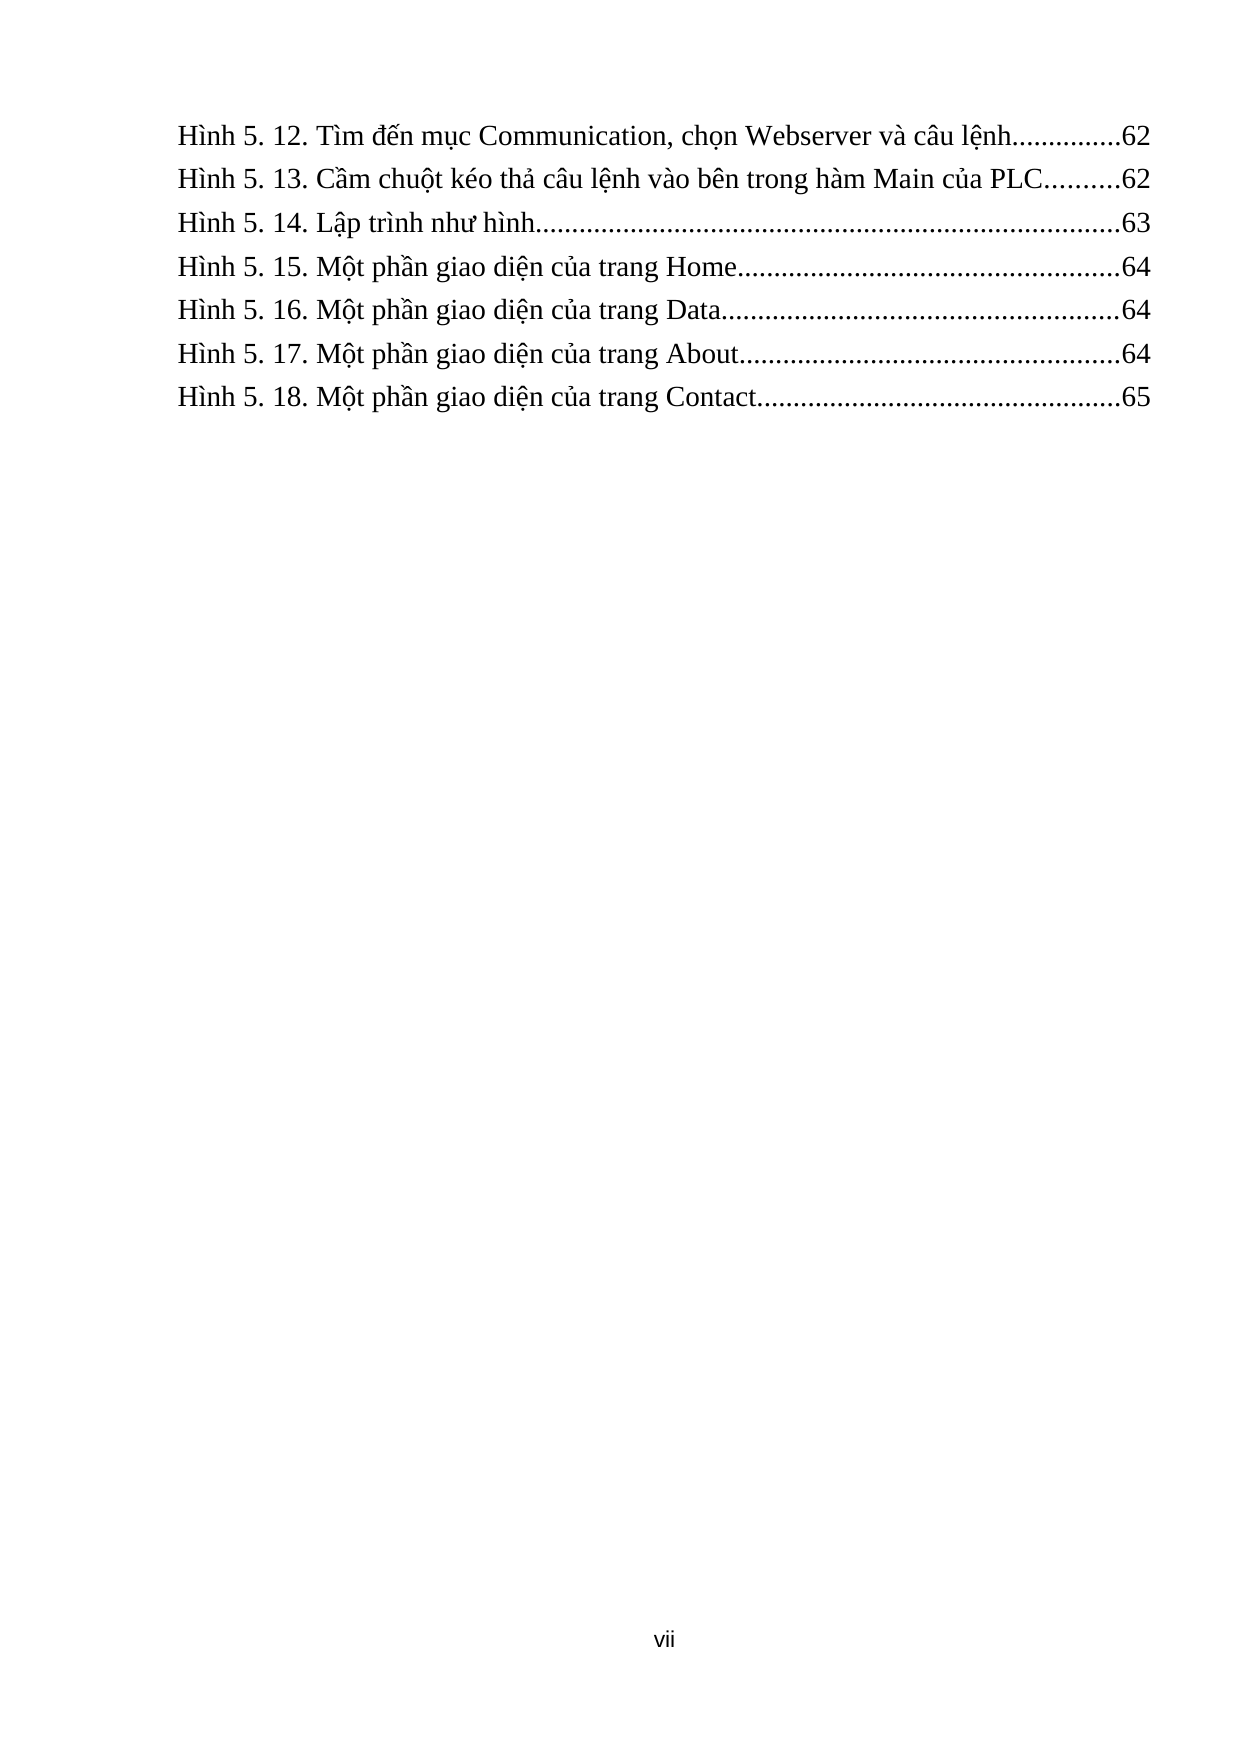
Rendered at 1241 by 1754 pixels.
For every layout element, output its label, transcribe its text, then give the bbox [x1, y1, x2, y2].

text Hình 5. 15. Một phần giao diện của trang Home 64 [177, 249, 1152, 282]
text Hình 5. 12. Tìm đến mục Communication, chọn Webserver và câu lệnh 62 [177, 118, 1152, 152]
text Hình 5. 17. Một phần giao diện của trang About 64 [177, 336, 1152, 369]
text Hình 5. 14. Lập trình như hình 63 [177, 205, 1152, 239]
text Hình 5. 16. Một phần giao diện của trang Data 64 [177, 292, 1152, 326]
text Hình 5. 18. Một phần giao diện của trang Contact 65 [177, 379, 1152, 413]
text Hình 5. 13. Cầm chuột kéo thả câu lệnh vào bên trong hàm Main của PLC 62 [177, 162, 1152, 195]
